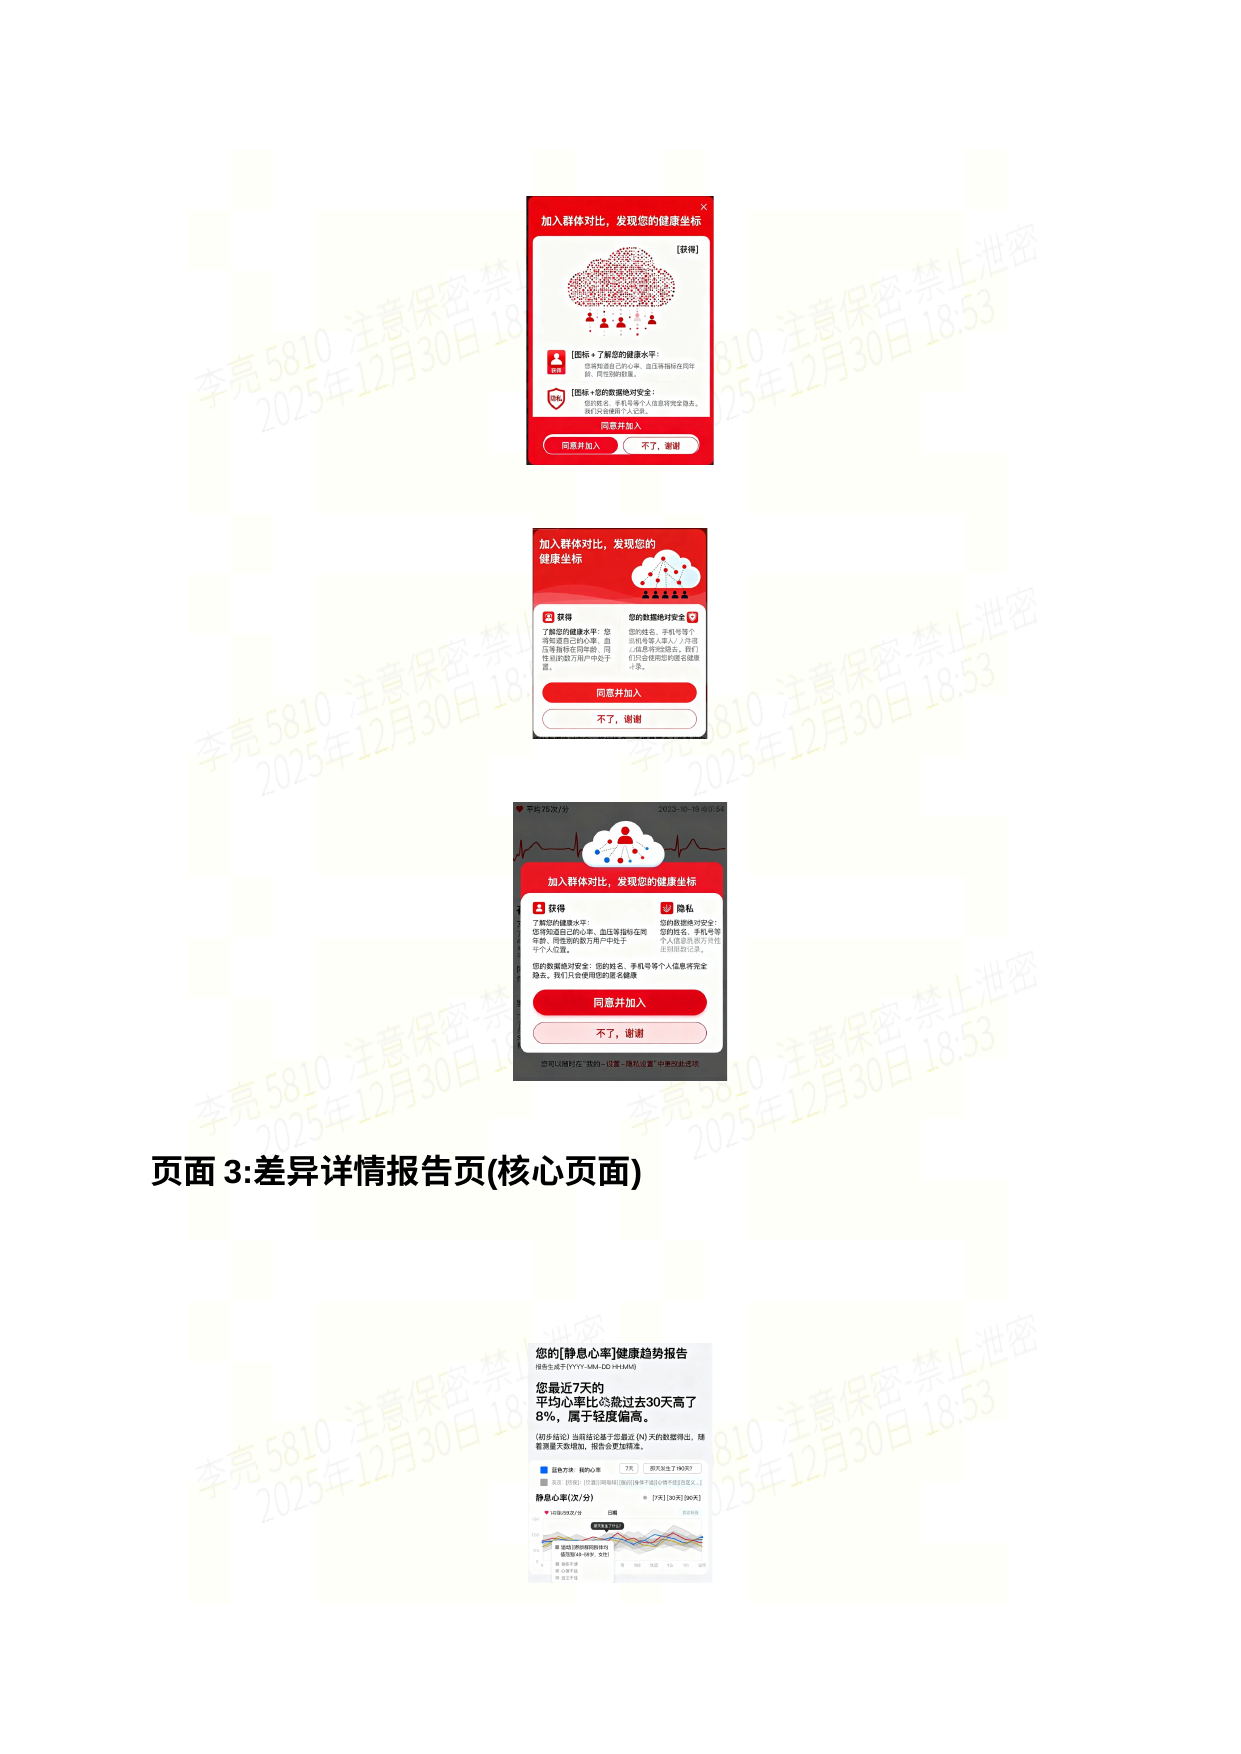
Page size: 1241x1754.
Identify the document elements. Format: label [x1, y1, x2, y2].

picture [188, 150, 1052, 1604]
